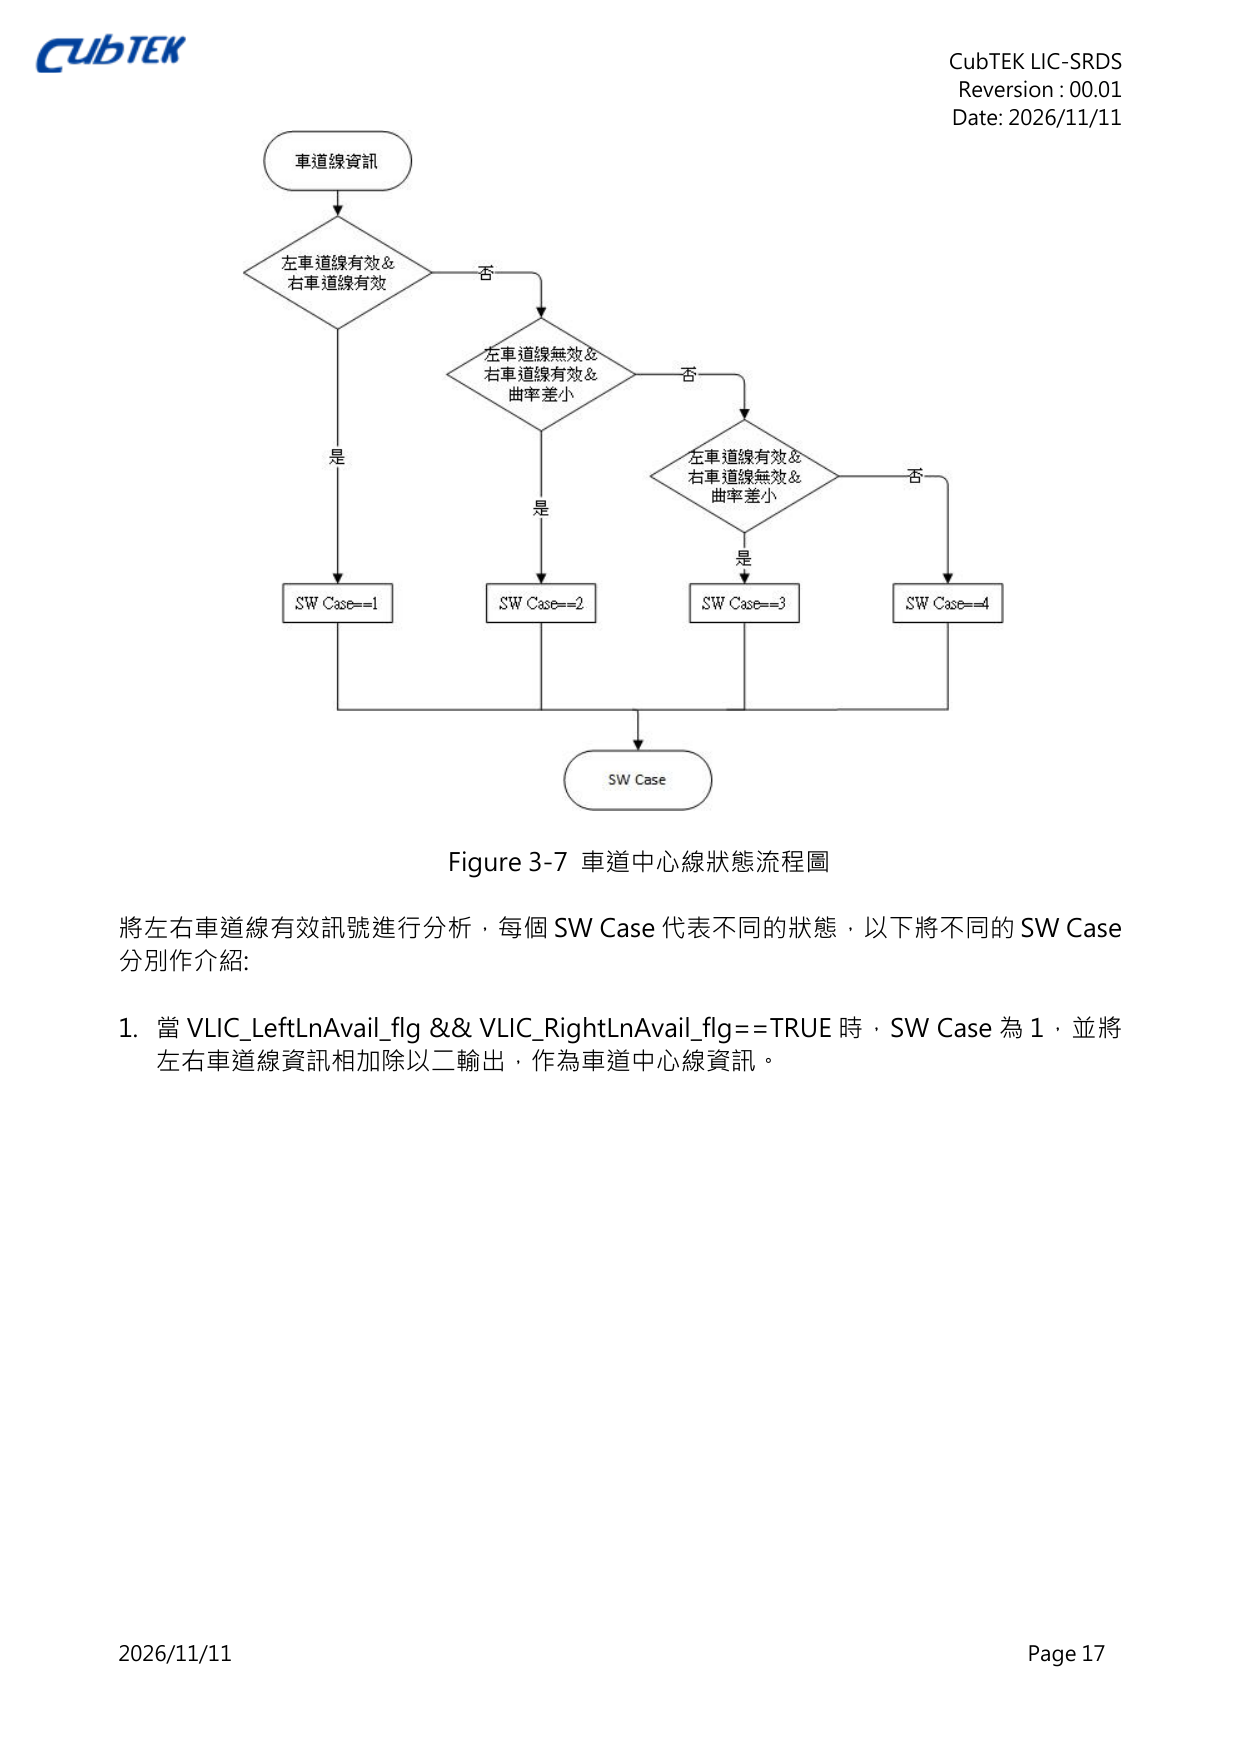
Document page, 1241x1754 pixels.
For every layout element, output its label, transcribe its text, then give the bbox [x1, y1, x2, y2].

picture [242, 130, 1004, 811]
text 將左右車道線有效訊號進行分析，每個SW Case代表不同的狀態，以下將不同的SW Case分別作介紹: [118, 911, 1122, 977]
picture [28, 25, 188, 71]
list 當VLIC_LeftLnAvail_flg && VLIC_RightLnAvail_flg==TRUE時，SW Case為1，並將左右車道線資訊相加除以二輸出，作為車道中心線資訊。 [118, 1010, 1122, 1077]
text Figure 3-7 車道中心線狀態流程圖 [156, 844, 1122, 877]
